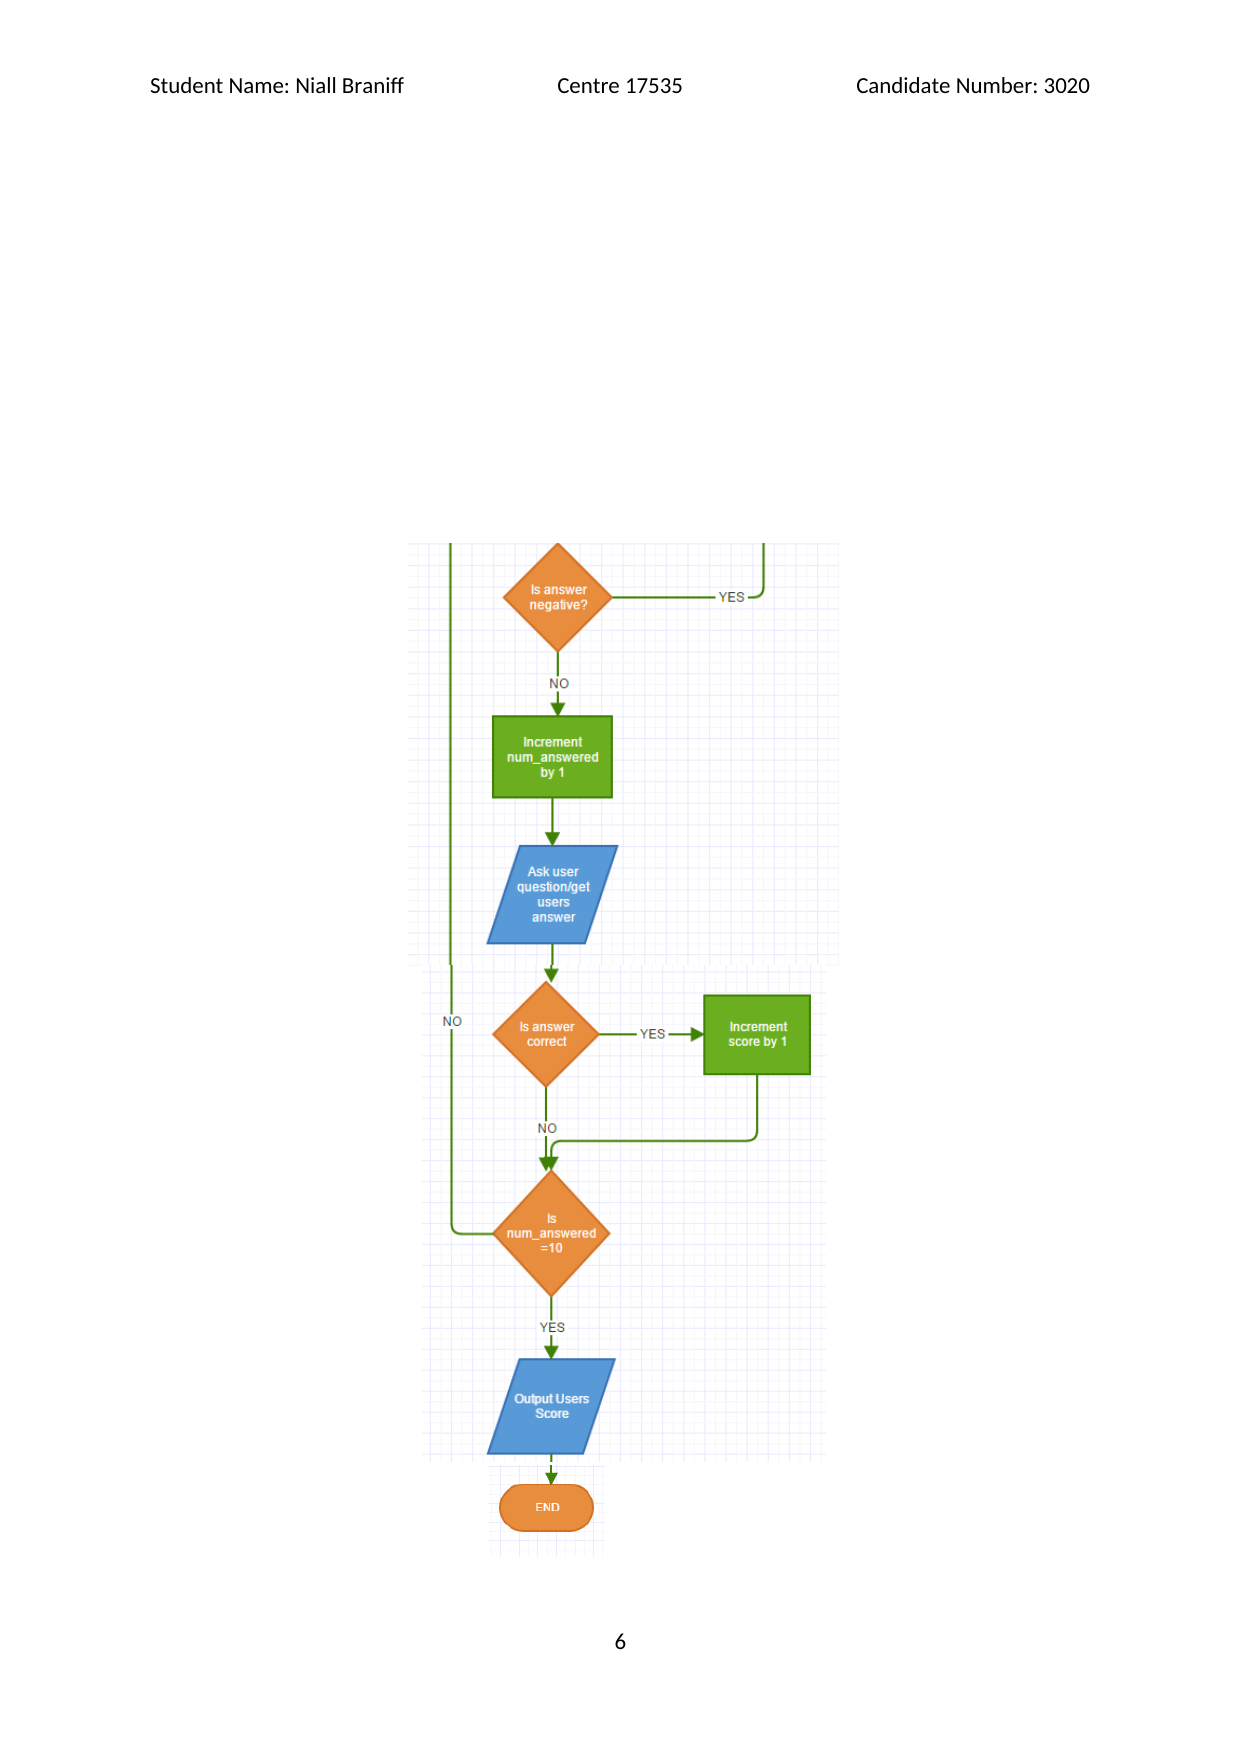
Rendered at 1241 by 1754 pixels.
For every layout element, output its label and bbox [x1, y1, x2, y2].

picture [487, 1465, 606, 1556]
picture [407, 543, 839, 1462]
